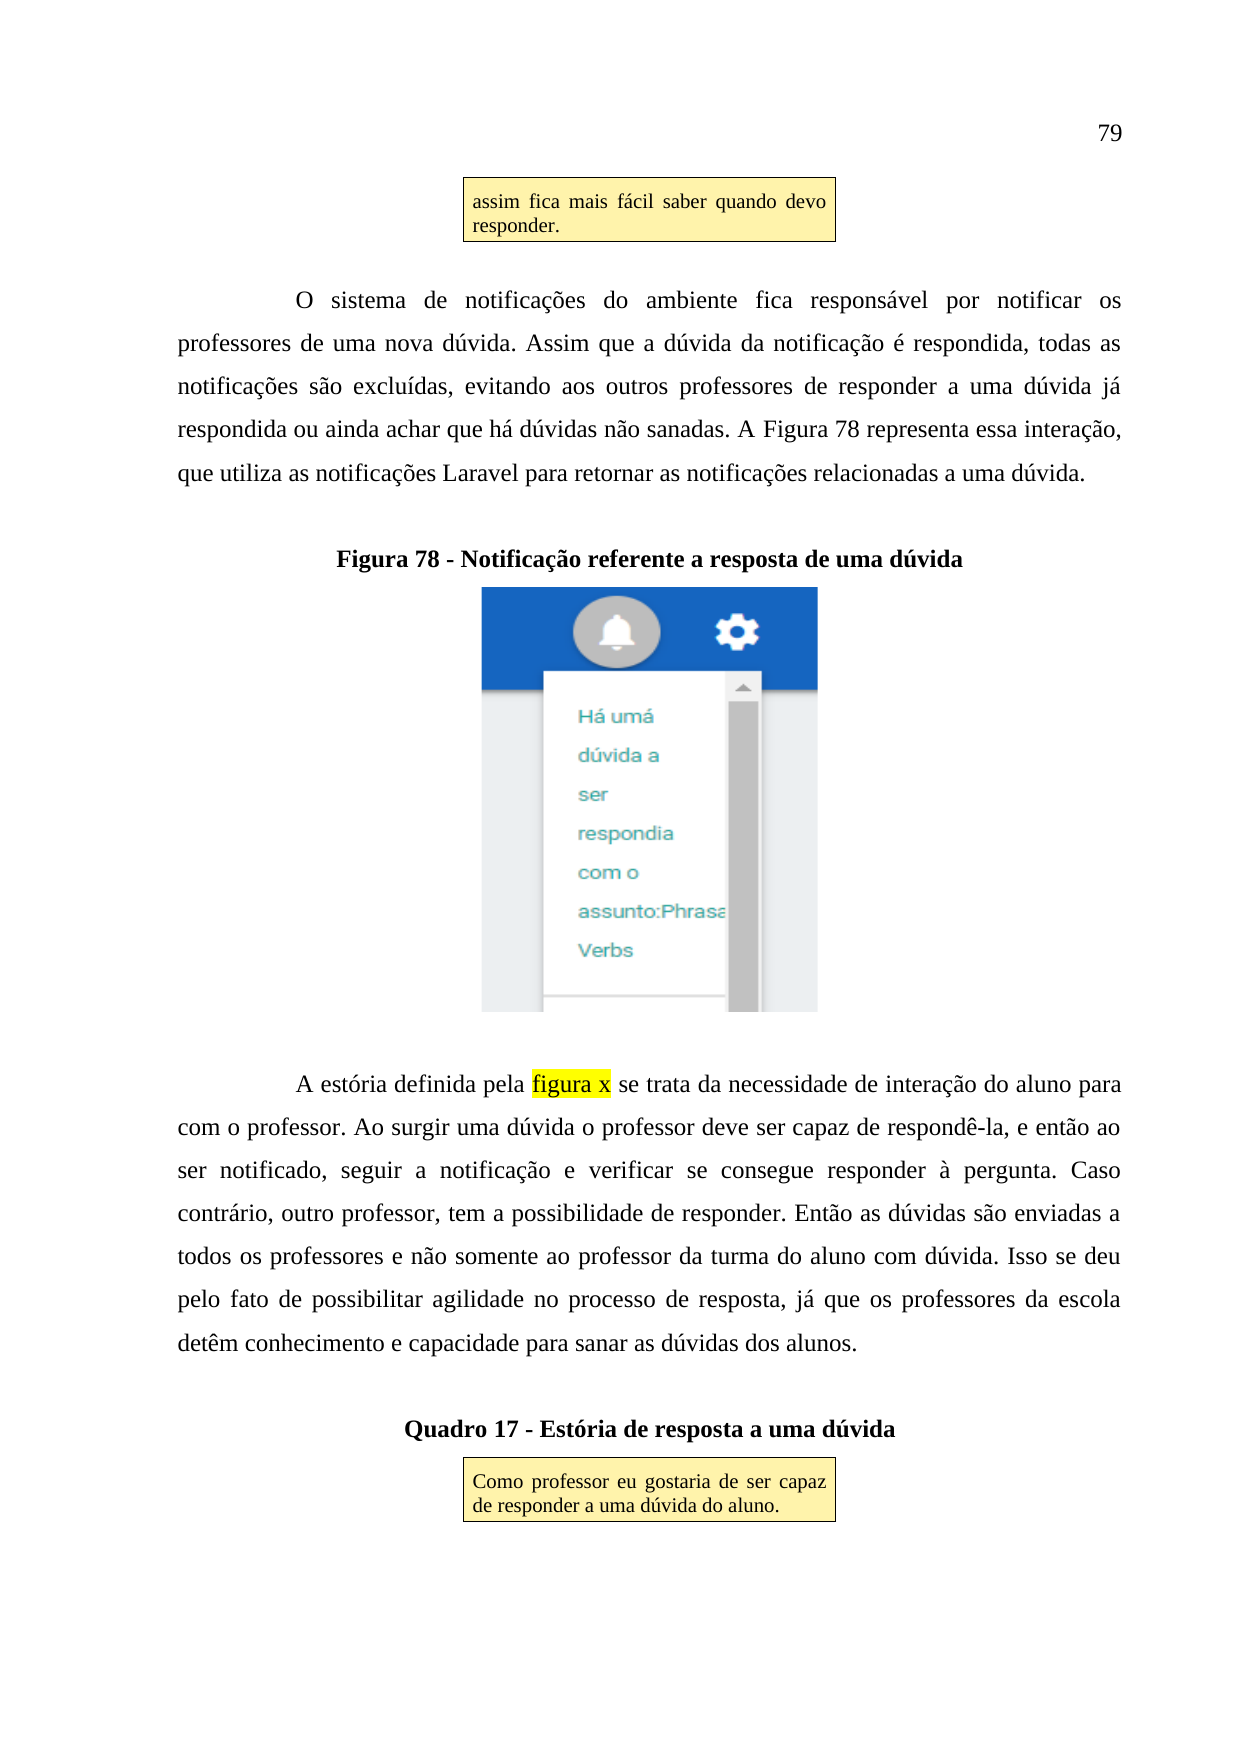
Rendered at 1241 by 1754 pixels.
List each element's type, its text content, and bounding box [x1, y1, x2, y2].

text O sistema de notificações do ambiente fica responsável por notificar os professores de uma nova dúvida. Assim que a dúvida da notificação é respondida, todas as notificações são excluídas, evitando aos outros professores de responder a uma dúvida já respondida ou ainda achar que há dúvidas não sanadas. A Figura 54 representa essa interação, que utiliza as notificações Laravel para retornar as notificações relacionadas a uma dúvida. [177, 285, 1122, 486]
picture [481, 587, 818, 1012]
text Figura - Notificação referente a resposta de uma dúvida [177, 544, 1122, 573]
text Como professor eu gostaria de ser capaz de responder a uma dúvida do aluno. [464, 1458, 835, 1521]
text A estória definida pela figura x se trata da necessidade de interação do aluno para com o professor. Ao surgir uma dúvida o professor deve ser capaz de respondê-la, e então ao ser notificado, seguir a notificação e verificar se consegue responder à pergunta. Caso contrário, outro professor, tem a possibilidade de responder. Então as dúvidas são enviadas a todos os professores e não somente ao professor da turma do aluno com dúvida. Isso se deu pelo fato de possibilitar agilidade no processo de resposta, já que os professores da escola detêm conhecimento e capacidade para sanar as dúvidas dos alunos. [177, 1069, 1122, 1356]
text Quadro 17 - Estória de resposta a uma dúvida [177, 1414, 1122, 1443]
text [464, 178, 835, 241]
